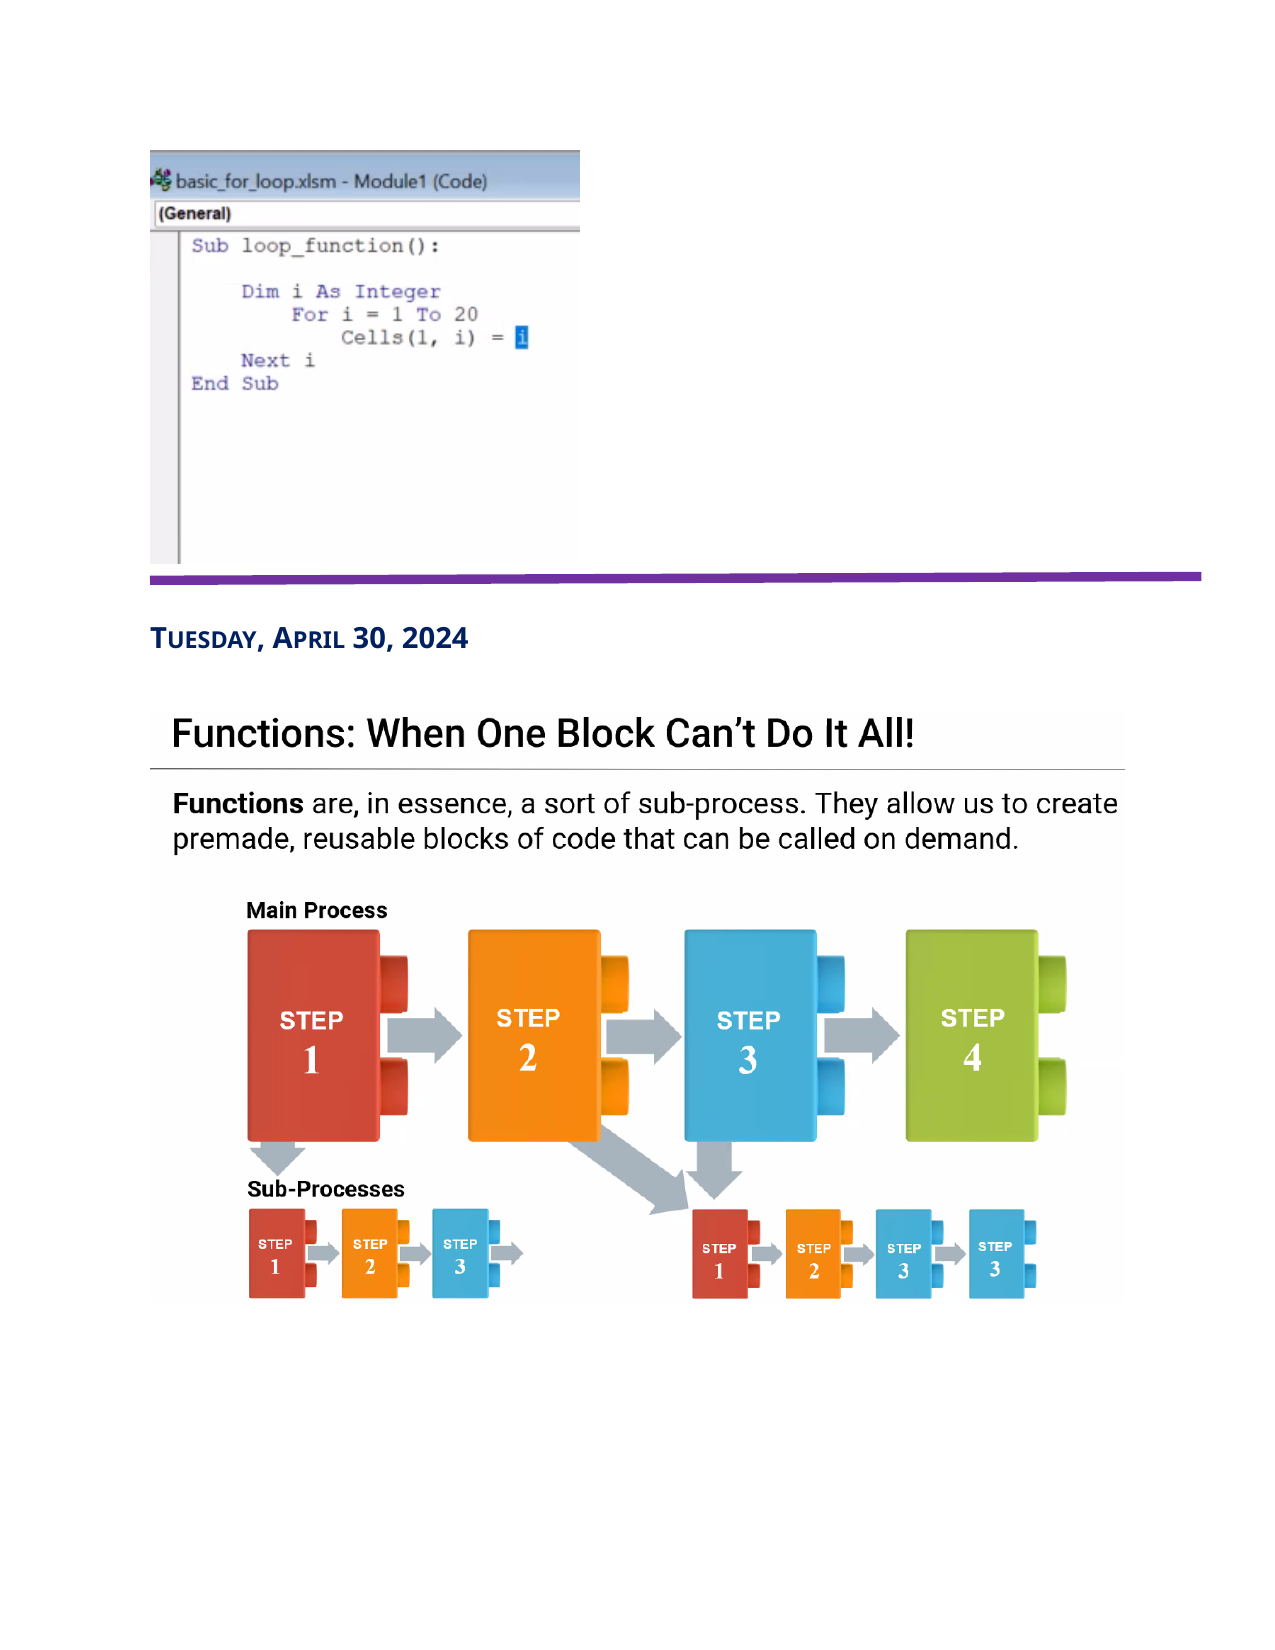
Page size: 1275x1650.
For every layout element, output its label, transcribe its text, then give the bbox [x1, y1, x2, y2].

picture [150, 711, 1125, 1303]
picture [150, 150, 580, 564]
subtitle Tuesday, April 30, 2024 [150, 617, 1125, 657]
